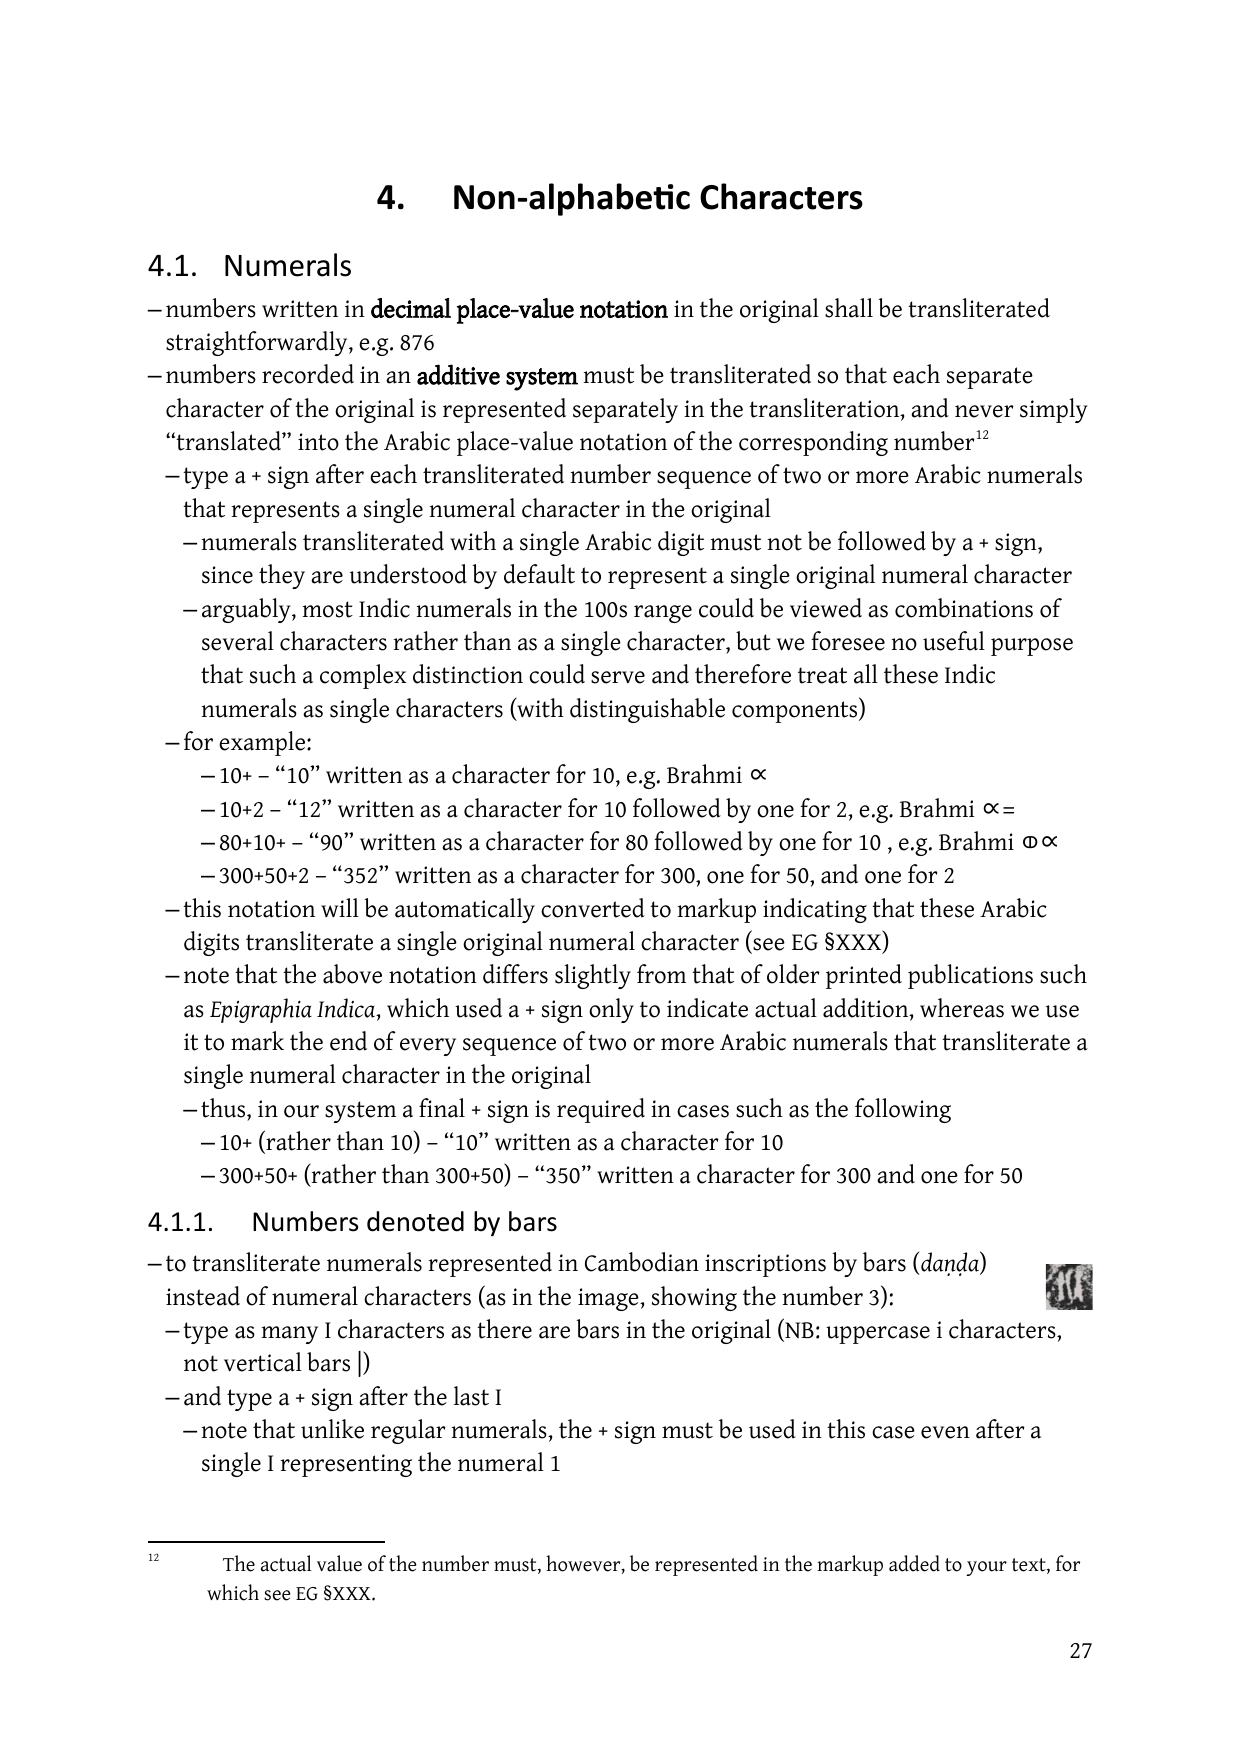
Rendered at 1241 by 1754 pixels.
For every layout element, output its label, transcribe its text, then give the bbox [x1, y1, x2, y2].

list 10+2 – “12” written as a character for 10 followed by one for 2, e.g. Brahmi 𑁛𑁓 [201, 791, 1092, 824]
list for example: [165, 724, 1092, 757]
list 10+ – “10” written as a character for 10, e.g. Brahmi 𑁛 [201, 757, 1092, 791]
list note that unlike regular numerals, the + sign must be used in this case even after a single I representing the numeral 1 [183, 1412, 1092, 1478]
list to transliterate numerals represented in Cambodian inscriptions by bars (daṇḍa) instead of numeral characters (as in the image, showing the number 3): [148, 1245, 1092, 1312]
list note that the above notation differs slightly from that of older printed publications such as Epigraphia Indica, which used a + sign only to indicate actual addition, whereas we use it to mark the end of every sequence of two or more Arabic numerals that transliterate a single numeral character in the original [165, 957, 1092, 1091]
picture [1045, 1264, 1093, 1310]
list this notation will be automatically converted to markup indicating that these Arabic digits transliterate a single original numeral character (see EG §XXX) [165, 891, 1092, 957]
list 10+ (rather than 10) – “10” written as a character for 10 [201, 1124, 1092, 1157]
list 300+50+2 – “352” written as a character for 300, one for 50, and one for 2 [201, 857, 1092, 891]
list 300+50+ (rather than 300+50) – “350” written a character for 300 and one for 50 [201, 1157, 1092, 1191]
list numbers written in decimal place-value notation in the original shall be transliterated straightforwardly, e.g. 876 [148, 291, 1092, 357]
list arguably, most Indic numerals in the 100s range could be viewed as combinations of several characters rather than as a single character, but we foresee no useful purpose that such a complex distinction could serve and therefore treat all these Indic numerals as single characters (with distinguishable components) [183, 591, 1092, 724]
subtitle Non-alphabetic Characters [148, 173, 1092, 218]
subtitle Numerals [148, 243, 1092, 284]
list numbers recorded in an additive system must be transliterated so that each separate character of the original is represented separately in the transliteration, and never simply “translated” into the Arabic place-value notation of the corresponding number [148, 357, 1092, 457]
list 80+10+ – “90” written as a character for 80 followed by one for 10 , e.g. Brahmi 𑁢𑁛 [201, 824, 1092, 857]
list type a + sign after each transliterated number sequence of two or more Arabic numerals that represents a single numeral character in the original [165, 457, 1092, 524]
list numerals transliterated with a single Arabic digit must not be followed by a + sign, since they are understood by default to represent a single original numeral character [183, 524, 1092, 591]
list type as many I characters as there are bars in the original (NB: uppercase i characters, not vertical bars |) [165, 1312, 1092, 1378]
list thus, in our system a final + sign is required in cases such as the following [183, 1091, 1092, 1124]
subtitle Numbers denoted by bars [148, 1203, 1092, 1239]
list and type a + sign after the last I [165, 1378, 1092, 1412]
